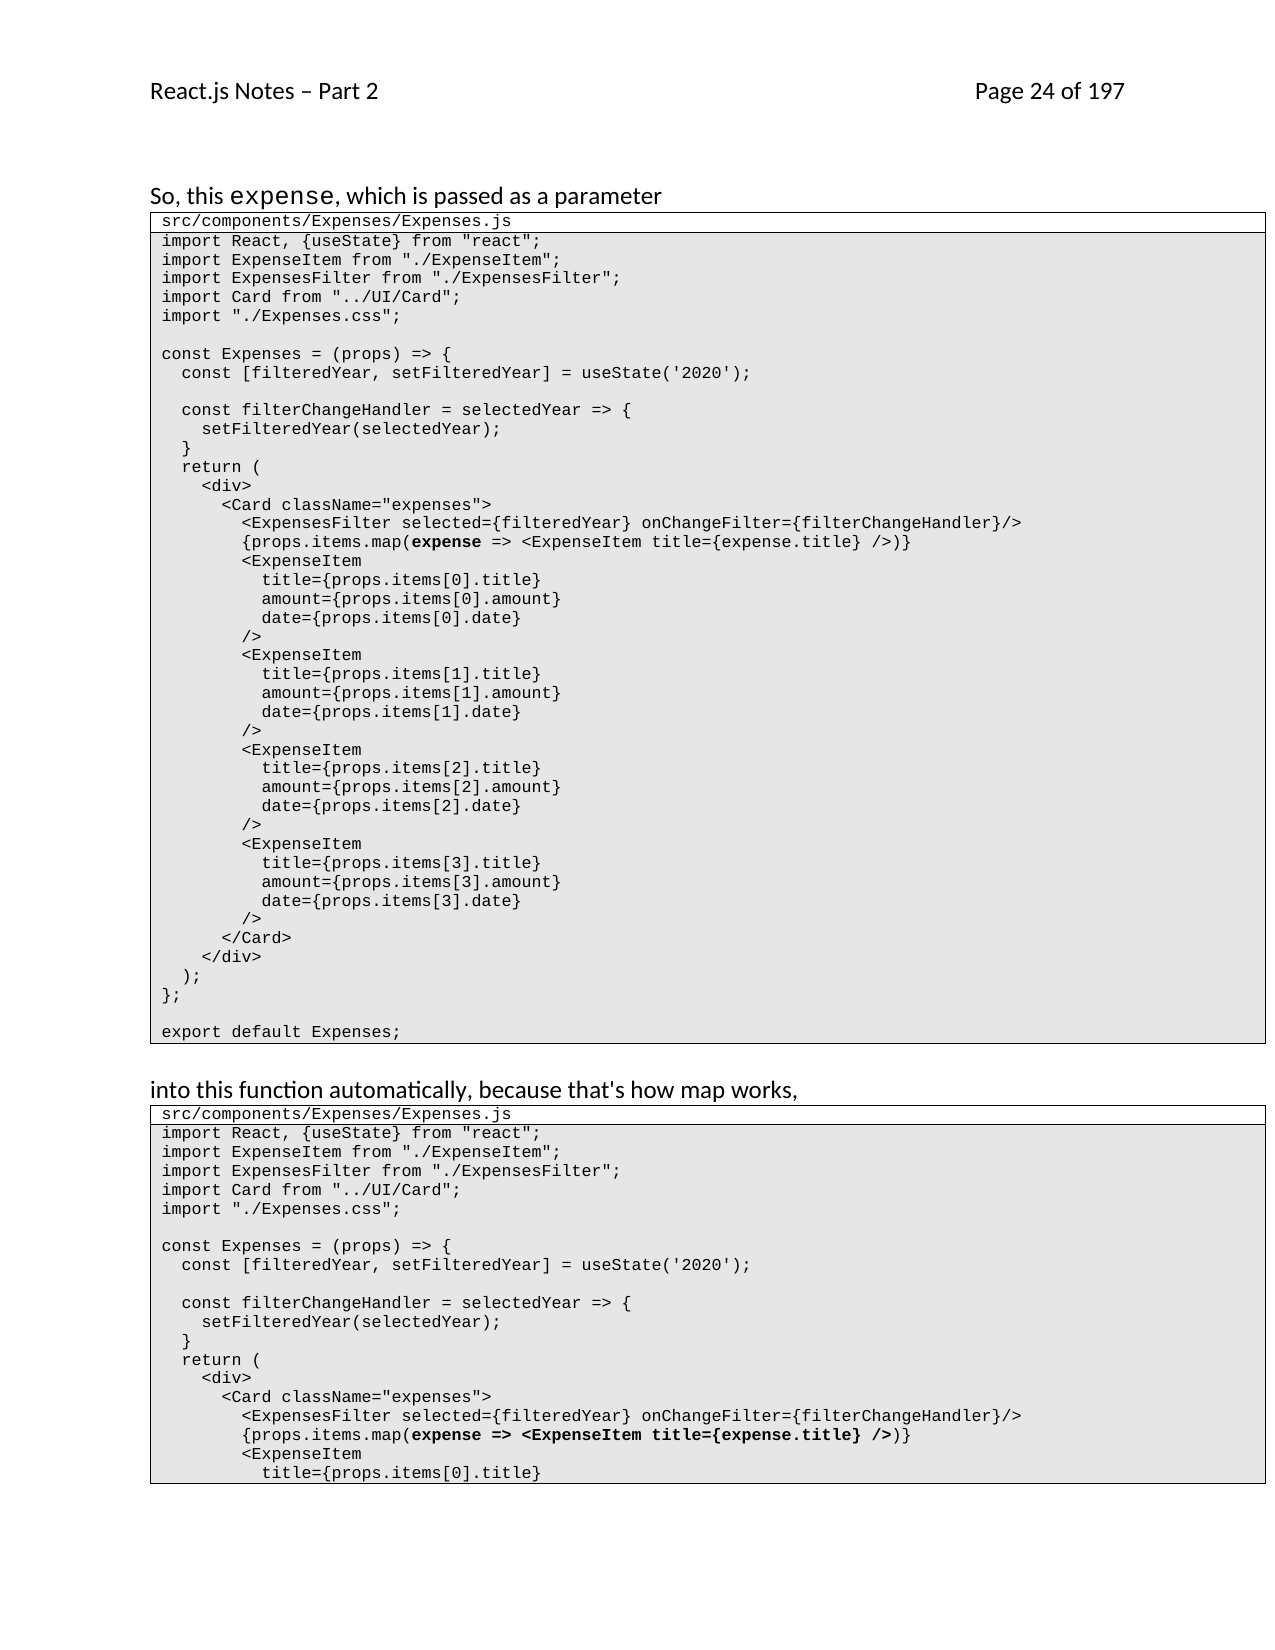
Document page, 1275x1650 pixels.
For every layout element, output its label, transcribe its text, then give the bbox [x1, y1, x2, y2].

table_header src/components/Expenses/Expenses.js [151, 1106, 1265, 1124]
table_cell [151, 1125, 1265, 1483]
text into this function automatically, because that's how map works, [150, 1074, 1125, 1105]
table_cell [151, 233, 1265, 1043]
table_header src/components/Expenses/Expenses.js [151, 213, 1265, 232]
text So, this expense, which is passed as a parameter [150, 181, 1125, 212]
